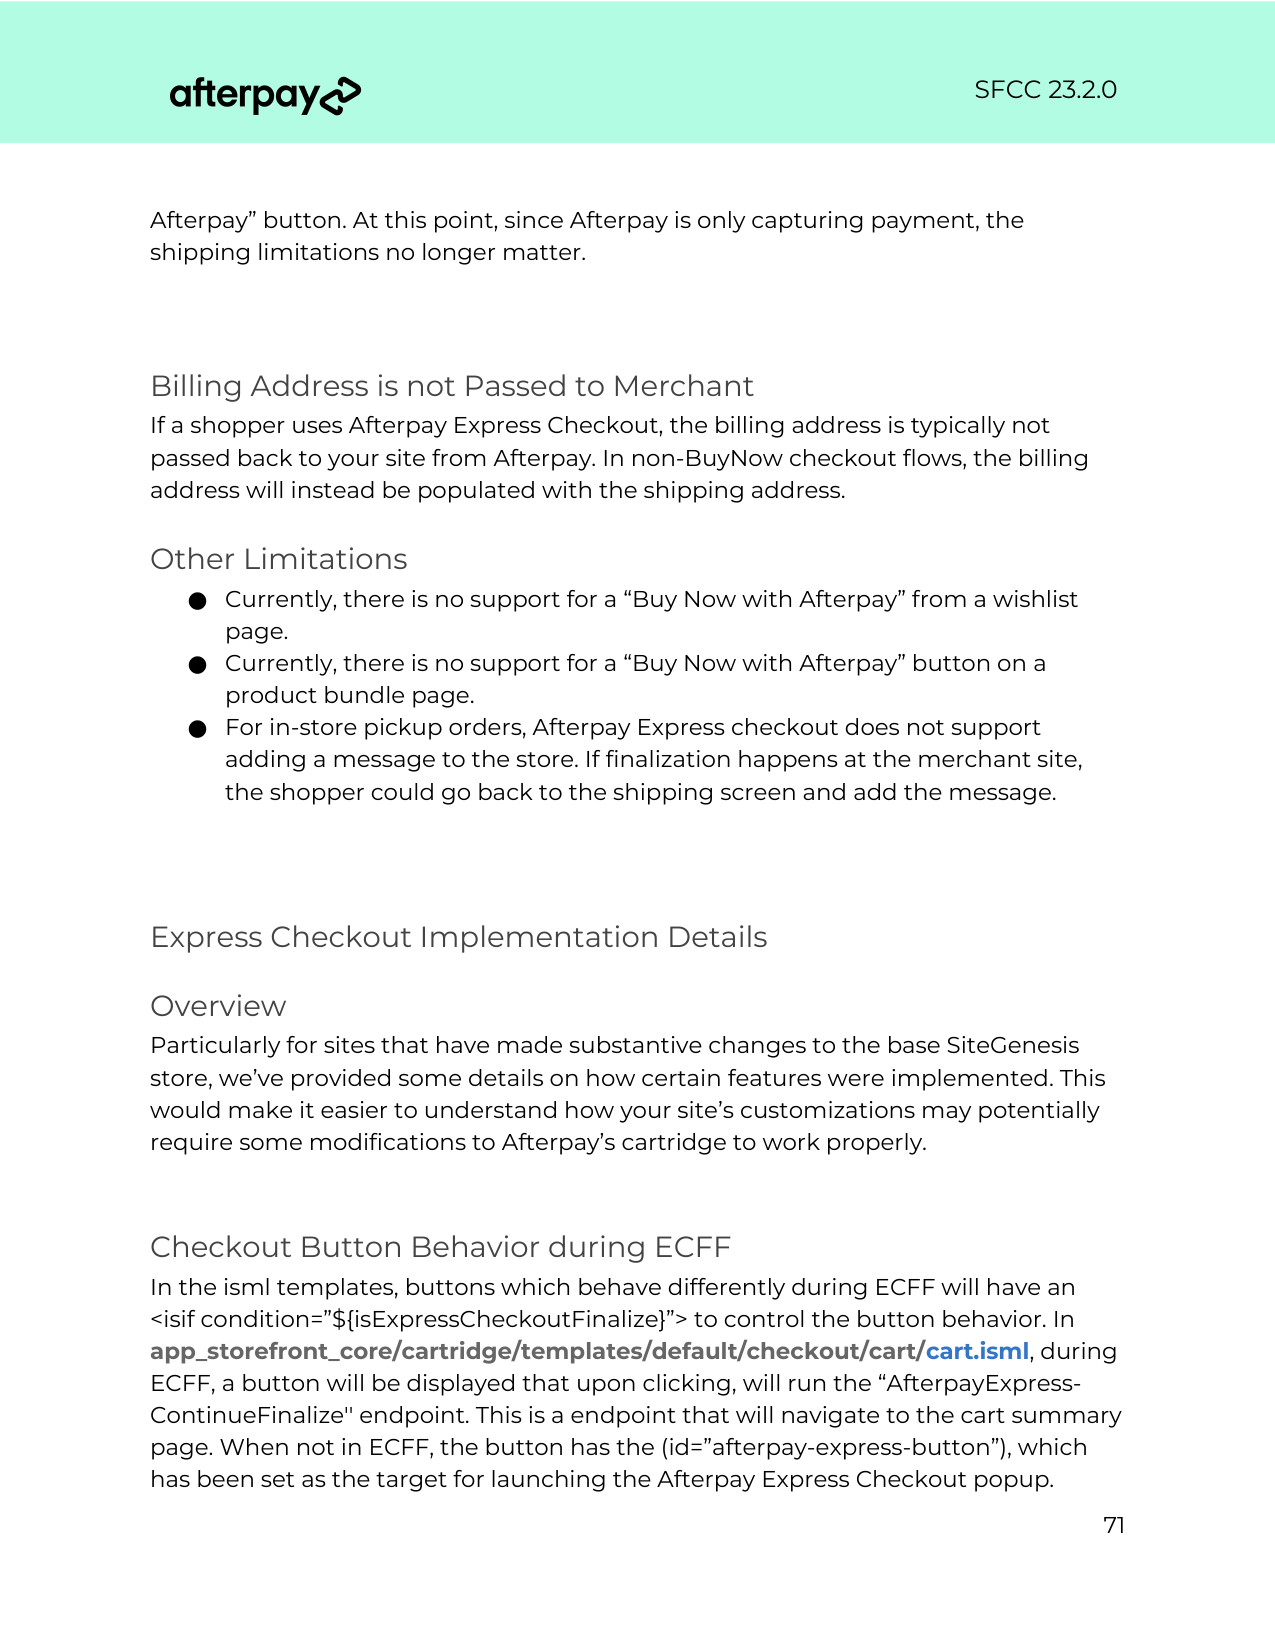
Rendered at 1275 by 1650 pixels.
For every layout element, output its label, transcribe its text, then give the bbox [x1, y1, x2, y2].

subtitle Other Limitations [150, 541, 1125, 577]
subtitle Express Checkout Implementation Details [150, 919, 1125, 954]
list Currently, there is no support for a “Buy Now with Afterpay” from a wishlist page. [187, 585, 1125, 645]
subtitle Overview [150, 988, 1125, 1023]
subtitle Billing Address is not Passed to Merchant [150, 368, 1125, 403]
list For in-store pickup orders, Afterpay Express checkout does not support adding a message to the store. If finalization happens at the merchant site, the shopper could go back to the shipping screen and add the message. [187, 713, 1125, 806]
text If a shopper uses Afterpay Express Checkout, the billing address is typically not passed back to your site from Afterpay. In non-BuyNow checkout flows, the billing address will instead be populated with the shipping address. [150, 412, 1125, 504]
list Currently, there is no support for a “Buy Now with Afterpay” button on a product bundle page. [187, 649, 1125, 709]
text In the isml templates, buttons which behave differently during ECFF will have an <isif condition=”${isExpressCheckoutFinalize}”> to control the button behavior. In app_storefront_core/cartridge/templates/default/checkout/cart/cart.isml, during ECFF, a button will be displayed that upon clicking, will run the “AfterpayExpress-ContinueFinalize'' endpoint. This is a endpoint that will navigate to the cart summary page. When not in ECFF, the button has the (id=”afterpay-express-button”), which has been set as the target for launching the Afterpay Express Checkout popup. [150, 1273, 1125, 1493]
picture [134, 48, 397, 144]
text Particularly for sites that have made substantive changes to the base SiteGenesis store, we’ve provided some details on how certain features were implemented. This would make it easier to understand how your site’s customizations may potentially require some modifications to Afterpay’s cartridge to work properly. [150, 1032, 1125, 1156]
subtitle Checkout Button Behavior during ECFF [150, 1193, 1125, 1264]
